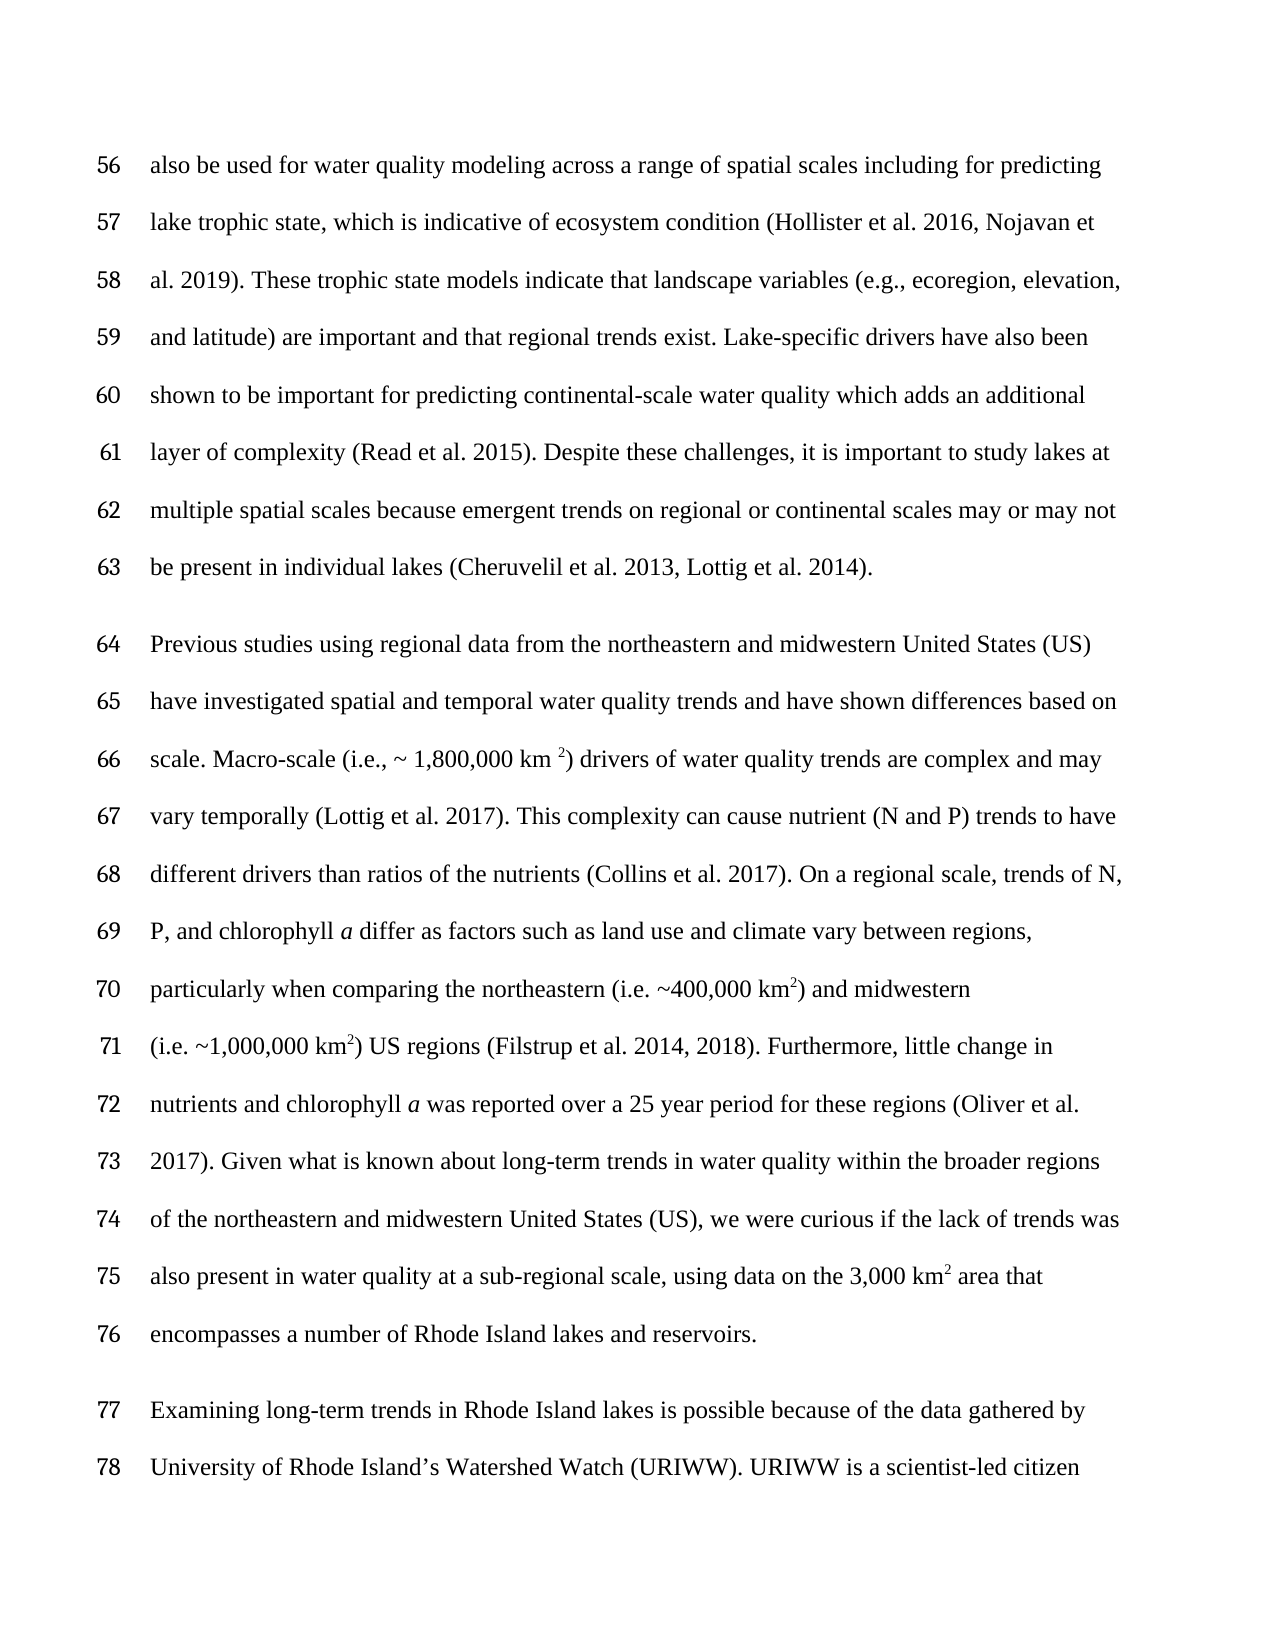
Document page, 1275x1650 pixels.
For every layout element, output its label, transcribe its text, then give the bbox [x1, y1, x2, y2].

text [150, 1395, 1125, 1481]
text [150, 150, 1125, 581]
text Previous studies using regional data from the northeastern and midwestern United States (US) have investigated spatial and temporal water quality trends and have shown differences based on scale. Macro-scale (i.e., ~ 1,800,000 km 2) drivers of water quality trends are complex and may vary temporally (Lottig et al. 2017). This complexity can cause nutrient (N and P) trends to have different drivers than ratios of the nutrients (Collins et al. 2017). On a regional scale, trends of N, P, and chlorophyll a differ as factors such as land use and climate vary between regions, particularly when comparing the northeastern (i.e. ~400,000 km2) and midwestern (i.e. ~1,000,000 km2) US regions (Filstrup et al. 2014, 2018). Furthermore, little change in nutrients and chlorophyll a was reported over a 25 year period for these regions (Oliver et al. 2017). Given what is known about long-term trends in water quality within the broader regions of the northeastern and midwestern United States (US), we were curious if the lack of trends was also present in water quality at a sub-regional scale, using data on the 3,000 km2 area that encompasses a number of Rhode Island lakes and reservoirs. [150, 629, 1125, 1347]
